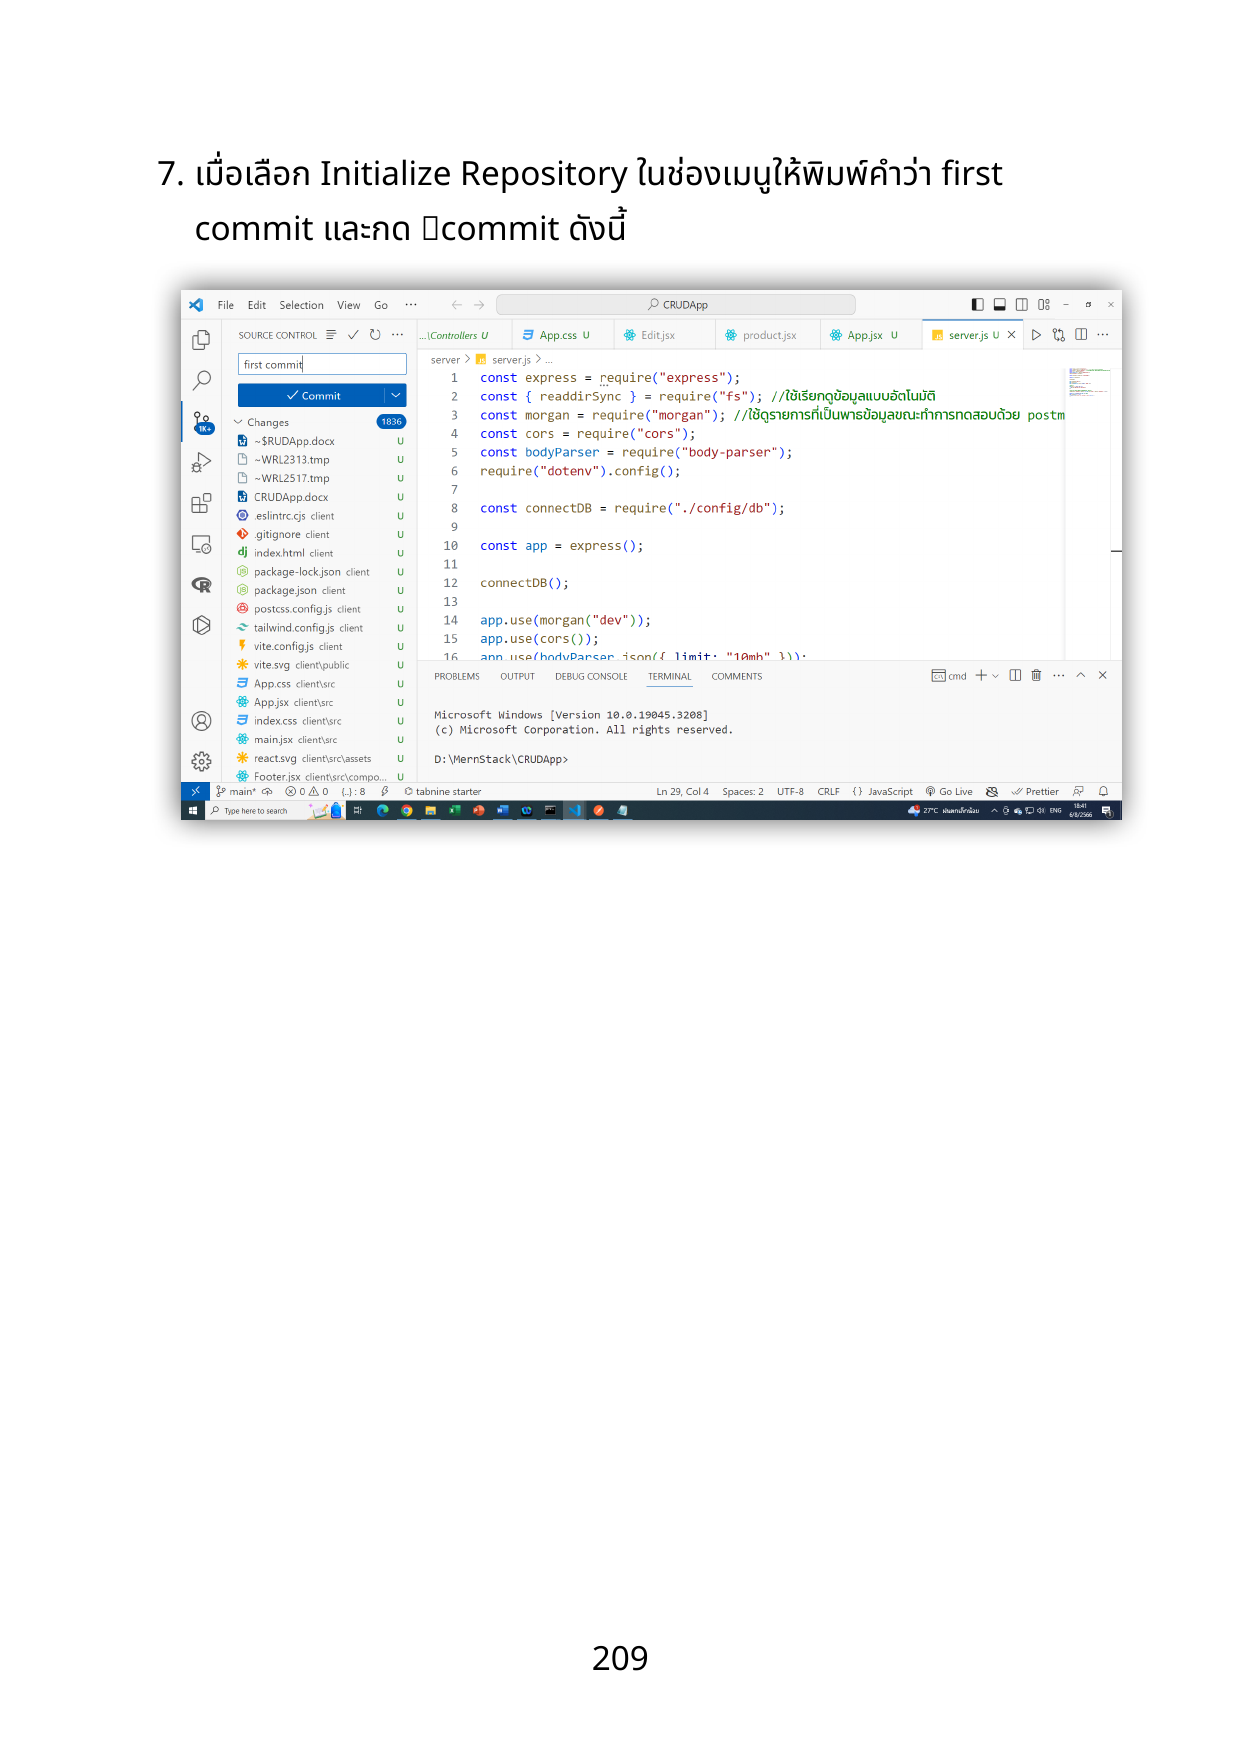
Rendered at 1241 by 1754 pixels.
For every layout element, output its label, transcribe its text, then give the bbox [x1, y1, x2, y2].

list เมื่อเลือก Initialize Repository ในช่องเมนูให้พิมพ์คำว่า first commit และกด commit ดังนี้ [157, 150, 1090, 255]
picture [181, 290, 1122, 820]
